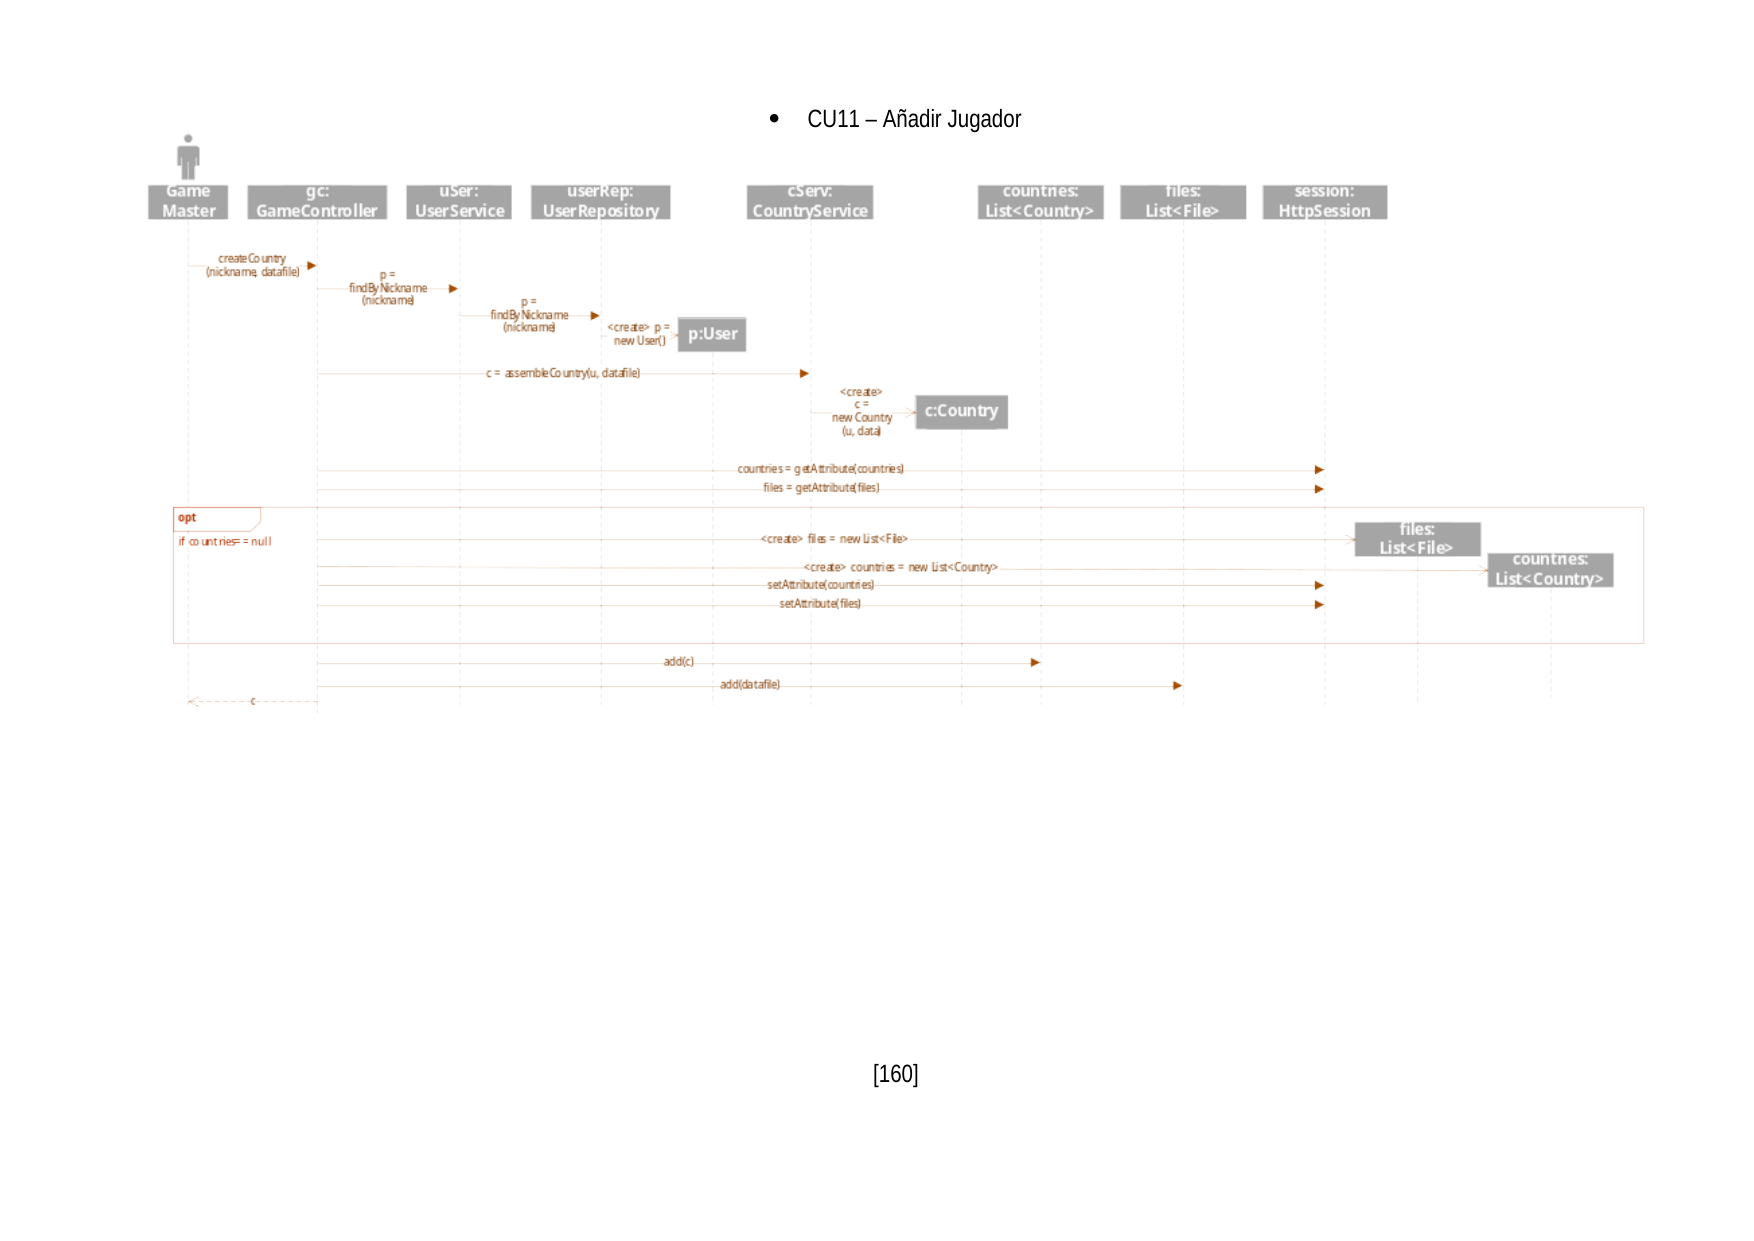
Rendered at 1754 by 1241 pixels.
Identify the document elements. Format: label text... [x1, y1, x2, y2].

list CU11 – Añadir Jugador [112, 104, 1679, 132]
